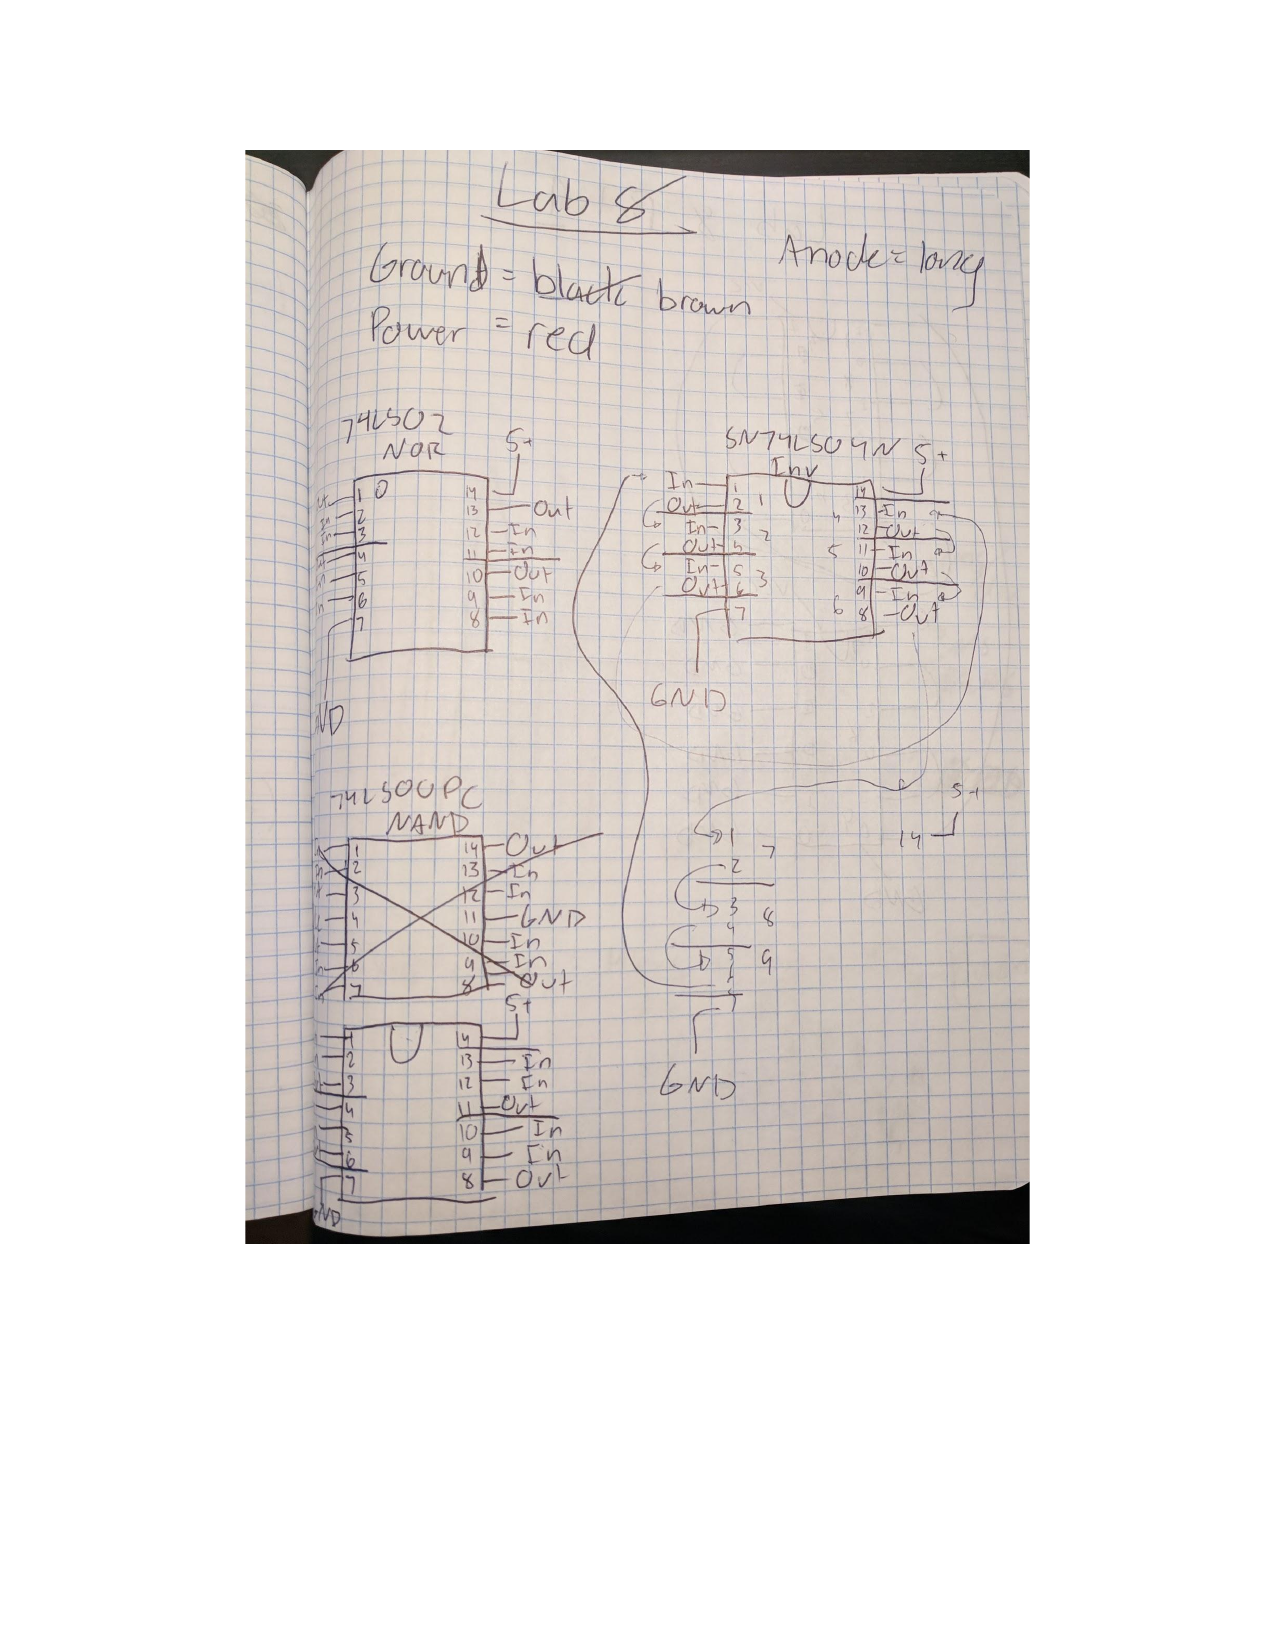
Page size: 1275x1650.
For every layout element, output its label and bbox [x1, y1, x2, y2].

picture [245, 150, 1030, 1244]
